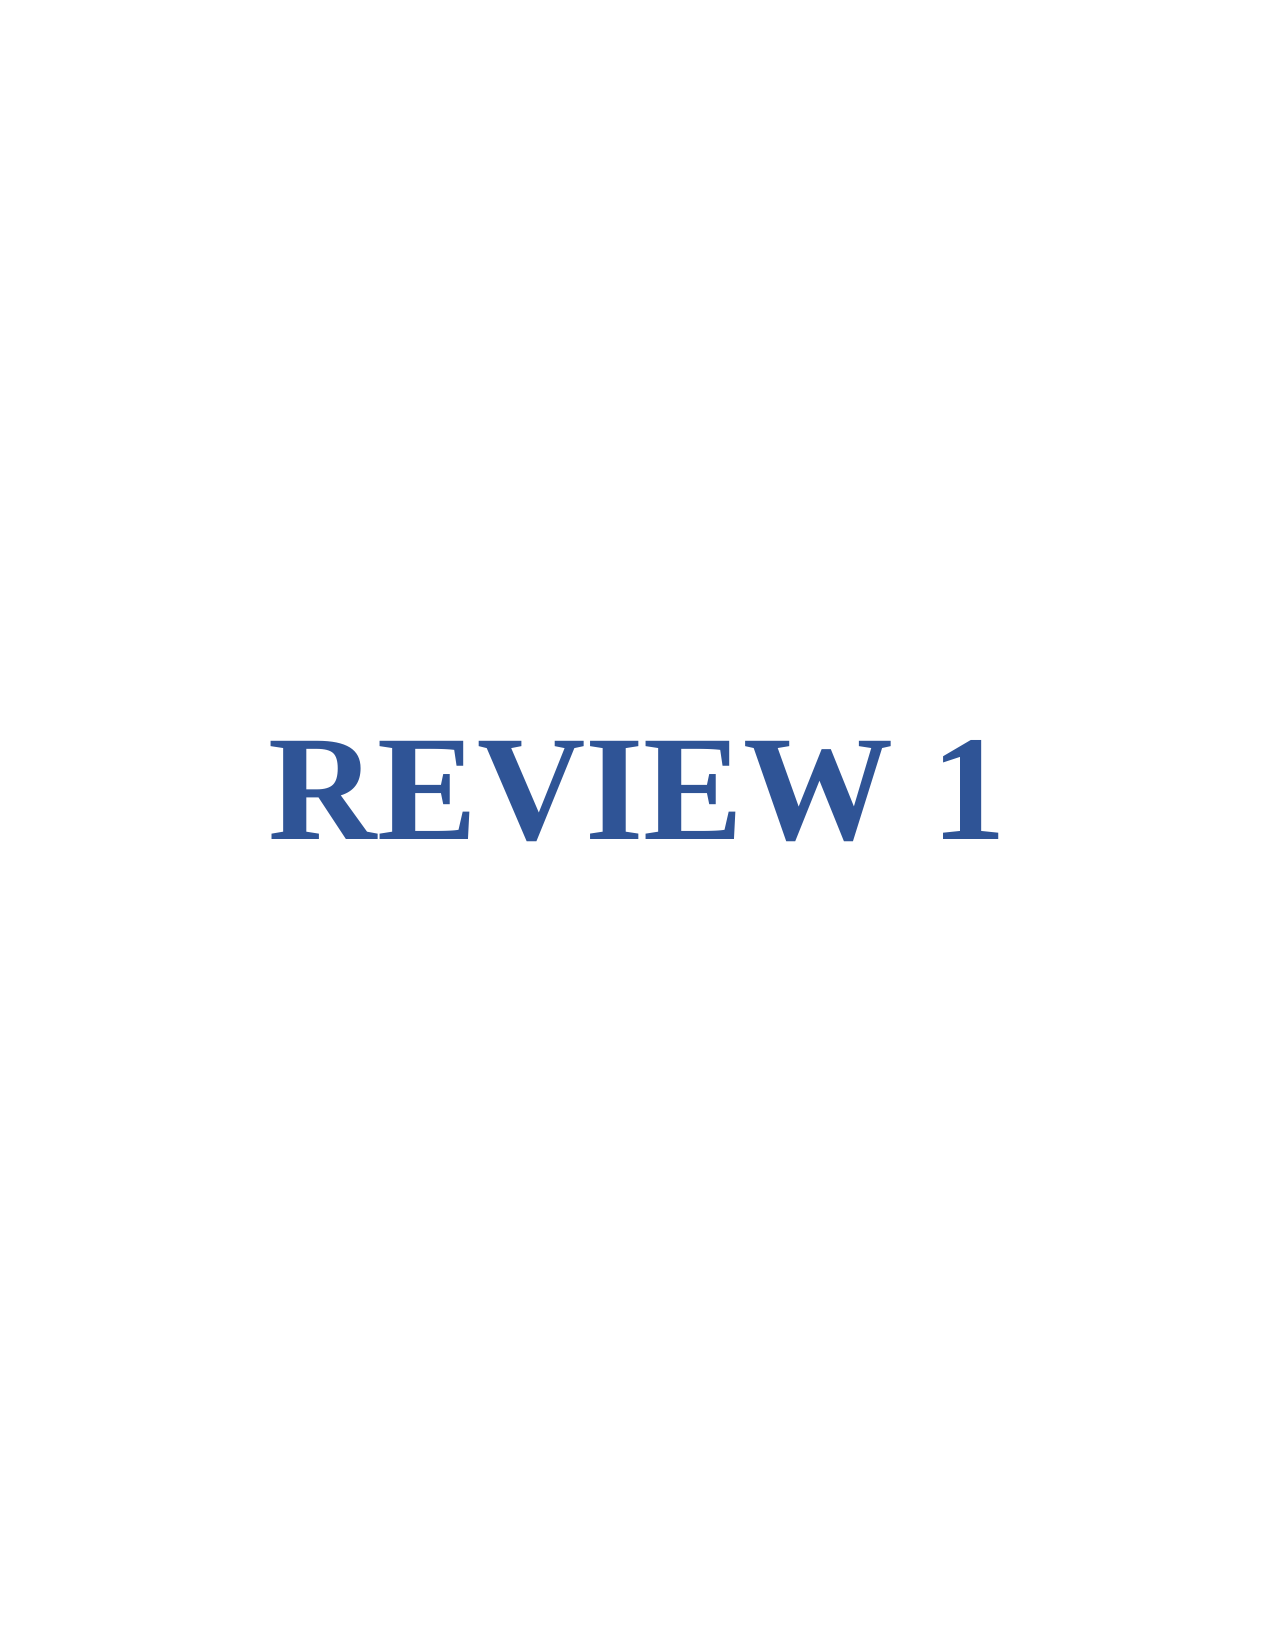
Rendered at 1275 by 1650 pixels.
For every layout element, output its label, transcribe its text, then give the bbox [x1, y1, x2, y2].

subtitle REVIEW 1 [150, 699, 1125, 872]
